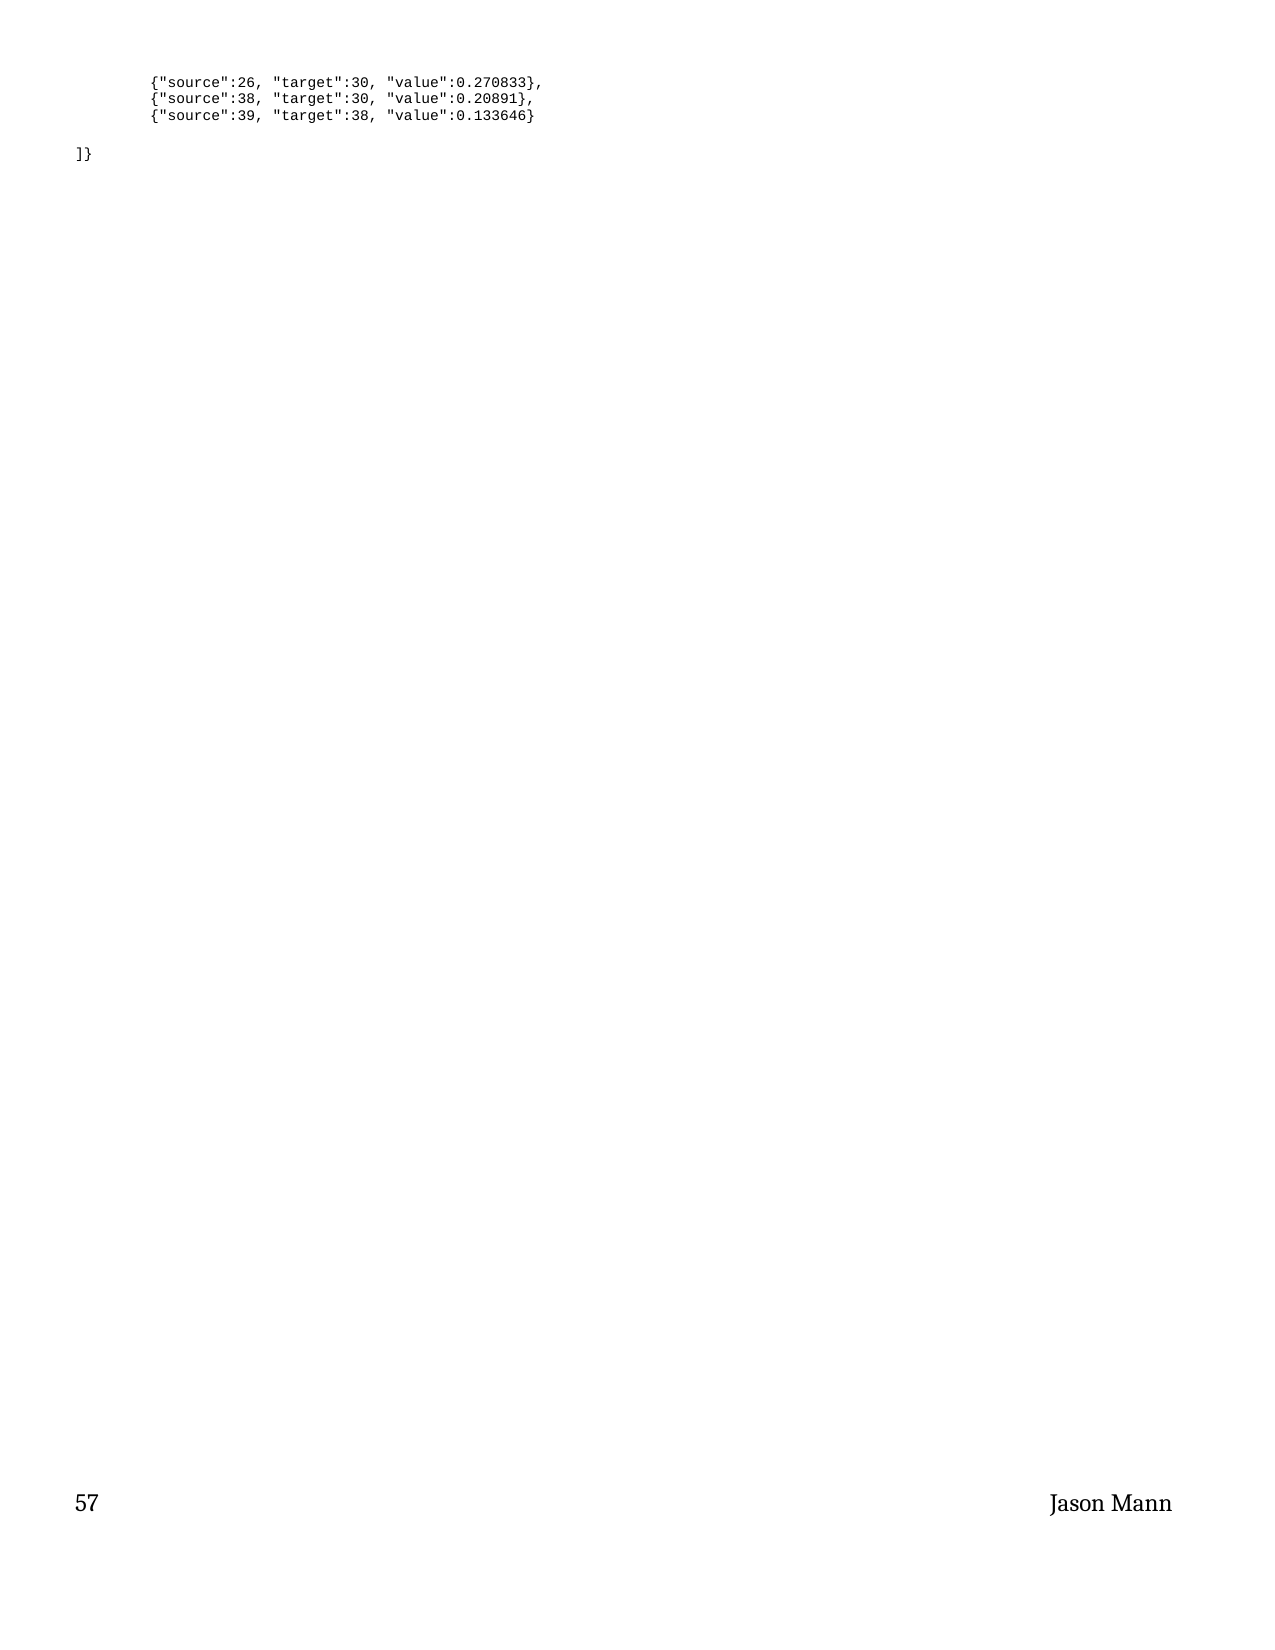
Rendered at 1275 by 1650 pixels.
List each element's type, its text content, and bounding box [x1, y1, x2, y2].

list {"source":26, "target":30, "value":0.270833}, [75, 75, 1200, 92]
list ]} [75, 146, 1200, 162]
list {"source":38, "target":30, "value":0.20891}, [75, 92, 1200, 108]
list {"source":39, "target":38, "value":0.133646} [75, 108, 1200, 125]
